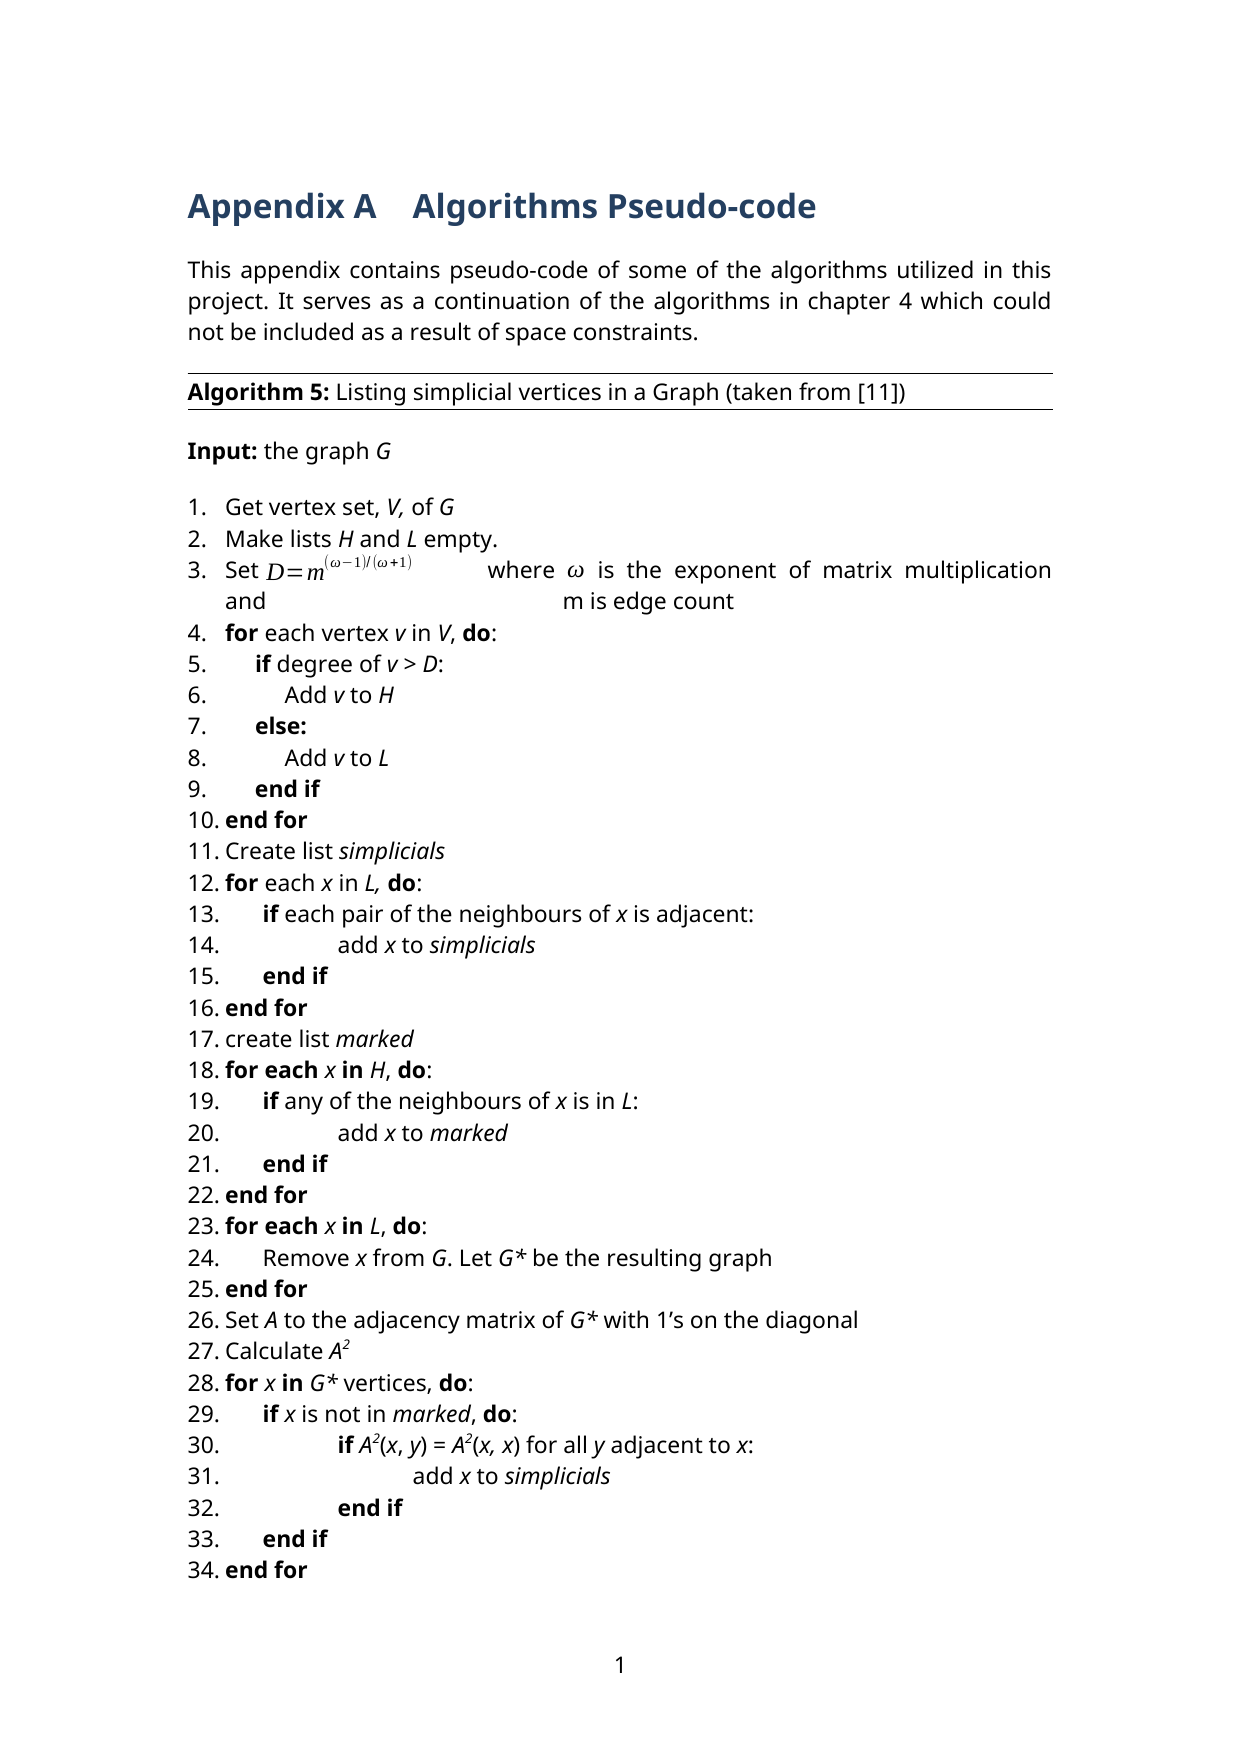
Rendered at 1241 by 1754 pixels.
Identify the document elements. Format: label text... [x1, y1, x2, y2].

list for each vertex v in V, do: [187, 617, 1053, 648]
list Add v to L [187, 742, 1053, 773]
list end for [187, 1554, 1053, 1585]
list Set where is the exponent of matrix multiplication and m is edge count [187, 554, 1053, 617]
list end for [187, 992, 1053, 1023]
list Add v to H [187, 679, 1053, 710]
subtitle Algorithms Pseudo-code [187, 183, 1053, 229]
list if each pair of the neighbours of x is adjacent: [187, 898, 1053, 929]
list for each x in H, do: [187, 1054, 1053, 1085]
list end for [187, 1179, 1053, 1210]
list create list marked [187, 1023, 1053, 1054]
list if degree of v > D: [187, 648, 1053, 679]
list Make lists H and L empty. [187, 522, 1053, 554]
list Calculate A2 [187, 1335, 1053, 1367]
list end if [187, 1148, 1053, 1179]
list end if [187, 1492, 1053, 1523]
list Set A to the adjacency matrix of G* with 1’s on the diagonal [187, 1304, 1053, 1335]
title Algorithm 5: Listing simplicial vertices in a Graph (taken from [11]) [187, 374, 1053, 410]
text Input: the graph G [187, 435, 1053, 466]
list for x in G* vertices, do: [187, 1367, 1053, 1398]
list Remove x from G. Let G* be the resulting graph [187, 1242, 1053, 1273]
list else: [187, 710, 1053, 742]
list end if [187, 1523, 1053, 1554]
list if x is not in marked, do: [187, 1398, 1053, 1429]
list Get vertex set, V, of G [187, 491, 1053, 522]
list end if [187, 773, 1053, 804]
list add x to simplicials [187, 1460, 1053, 1492]
list add x to simplicials [187, 929, 1053, 960]
list end if [187, 960, 1053, 992]
list end for [187, 1273, 1053, 1304]
list end for [187, 804, 1053, 835]
list for each x in L, do: [187, 867, 1053, 898]
list for each x in L, do: [187, 1210, 1053, 1242]
list if A2(x, y) = A2(x, x) for all y adjacent to x: [187, 1429, 1053, 1460]
list if any of the neighbours of x is in L: [187, 1085, 1053, 1117]
text This appendix contains pseudo-code of some of the algorithms utilized in this project. It serves as a continuation of the algorithms in chapter 4 which could not be included as a result of space constraints. [187, 254, 1053, 347]
list add x to marked [187, 1117, 1053, 1148]
list Create list simplicials [187, 835, 1053, 867]
